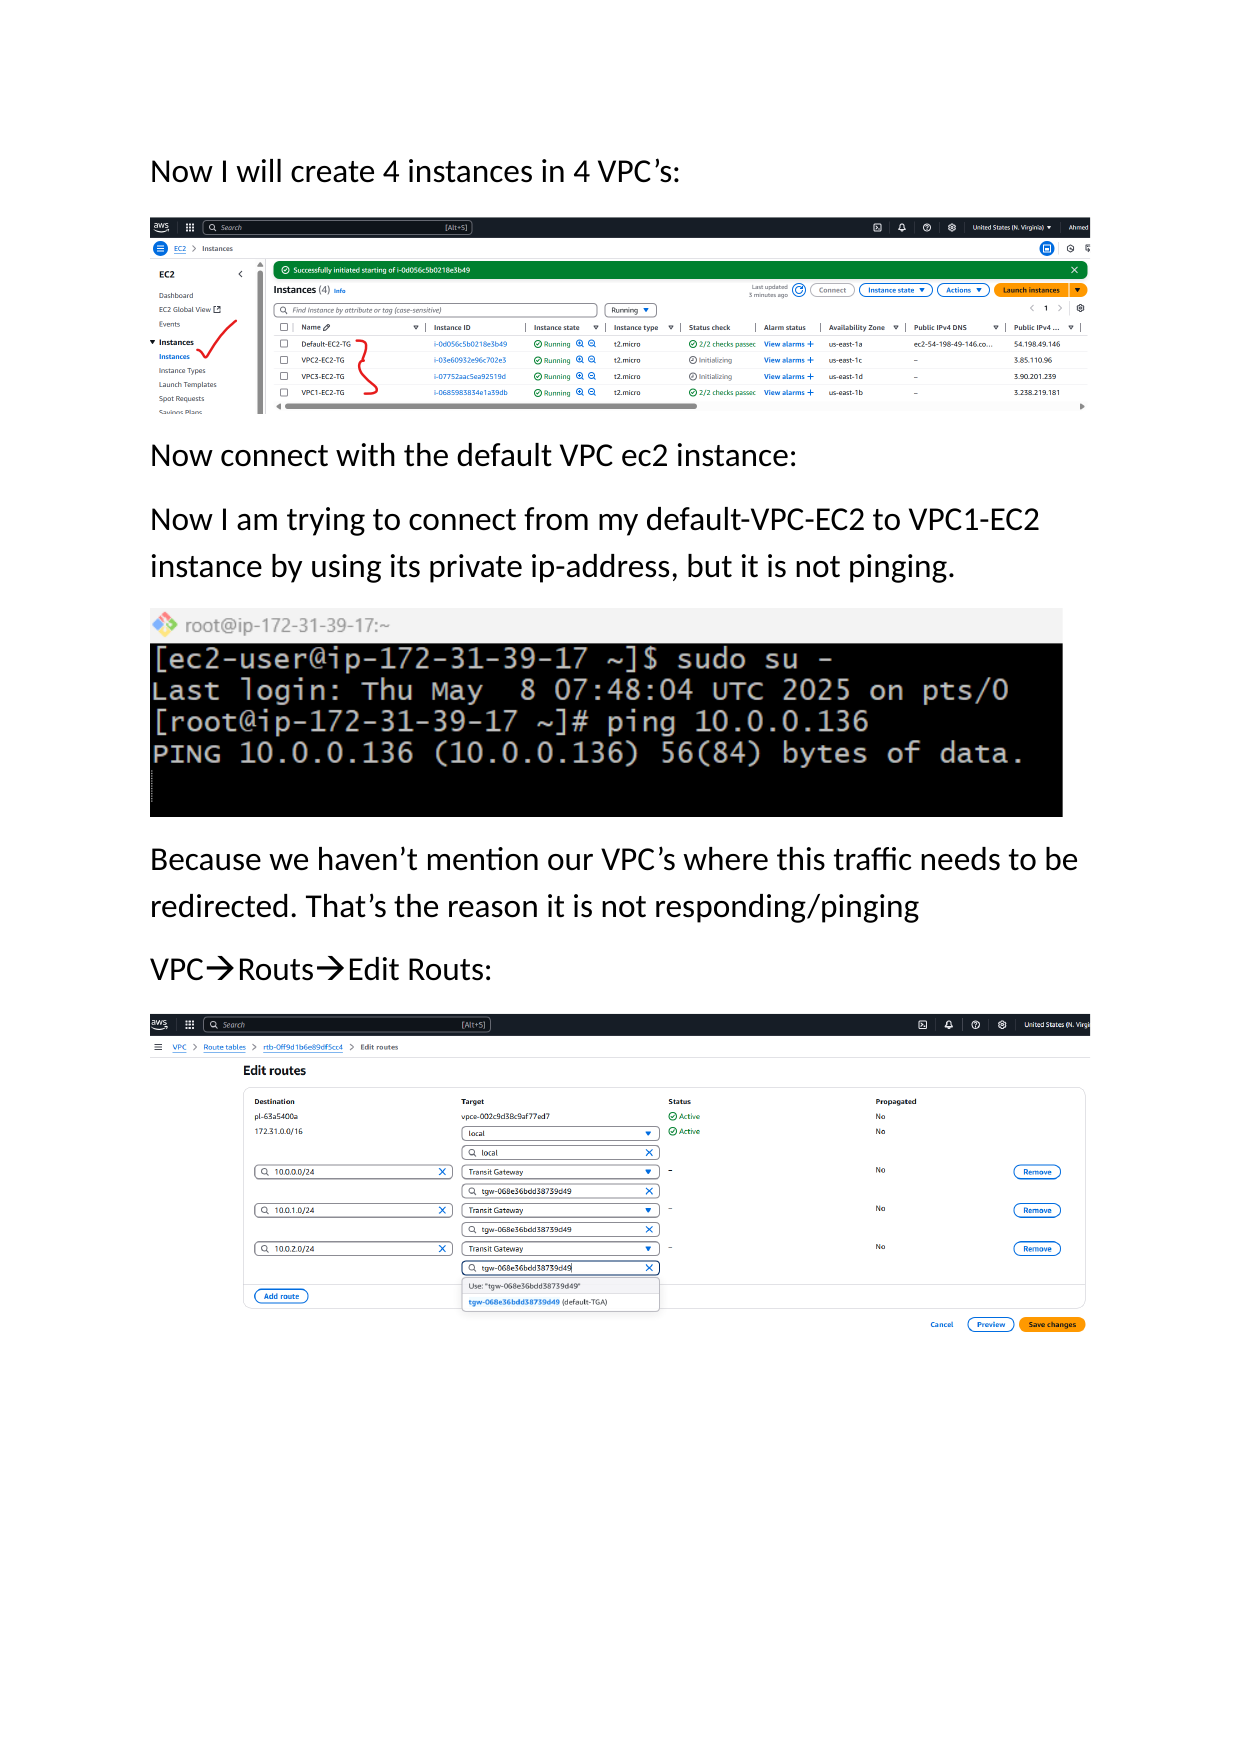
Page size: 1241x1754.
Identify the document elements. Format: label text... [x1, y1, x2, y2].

text VPCRoutsEdit Routs: [150, 948, 1090, 989]
text Now I will create 4 instances in 4 VPC’s: [150, 150, 1090, 191]
picture [150, 213, 1091, 414]
text Now I am trying to connect from my default-VPC-EC2 to VPC1-EC2 instance by using its private ip-address, but it is not pinging. [150, 498, 1090, 585]
picture [150, 1011, 1091, 1353]
text Because we haven’t mention our VPC’s where this traffic needs to be redirected. That’s the reason it is not responding/pinging [150, 838, 1090, 925]
text Now connect with the default VPC ec2 instance: [150, 434, 1090, 475]
picture [150, 608, 1063, 817]
